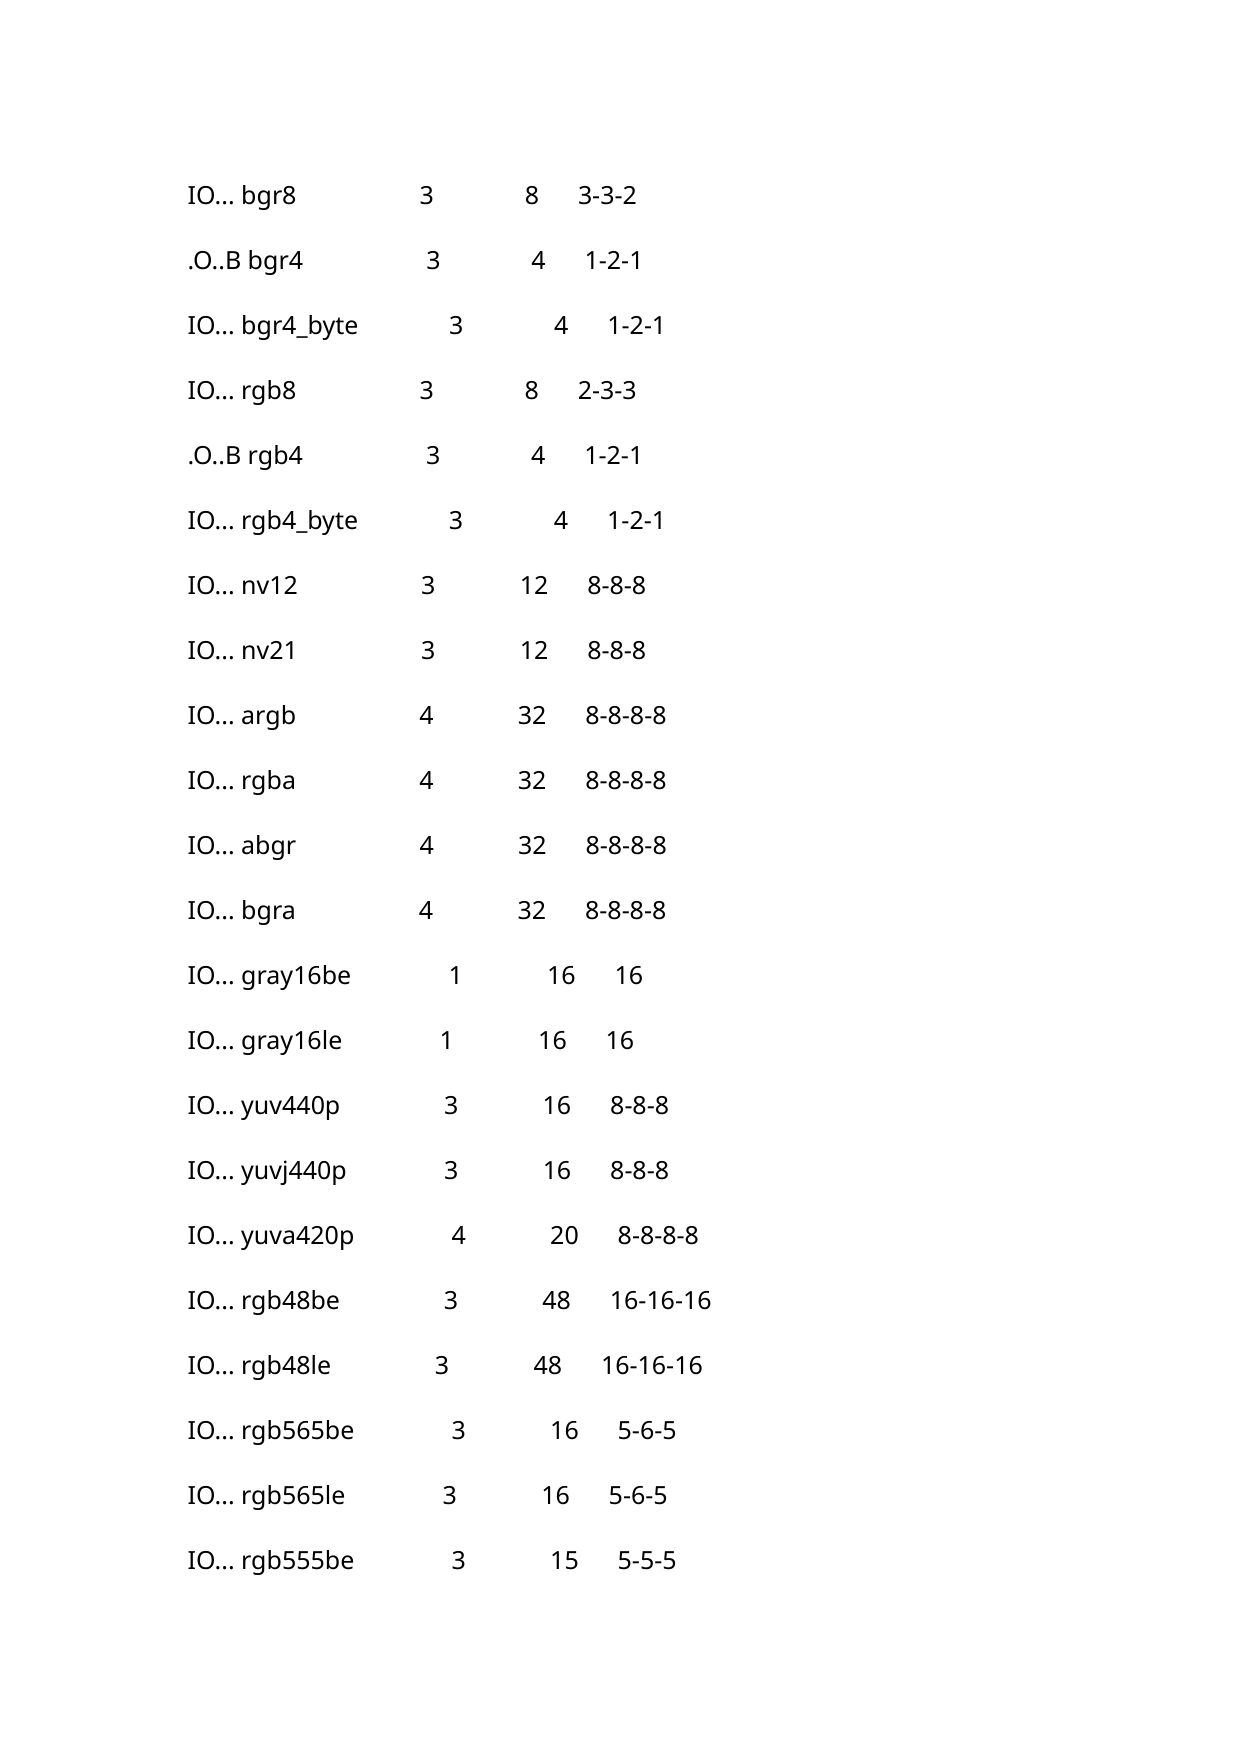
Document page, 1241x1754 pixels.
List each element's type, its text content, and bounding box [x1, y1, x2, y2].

list IO... rgb8 3 8 2-3-3 [187, 357, 1053, 422]
list IO... bgra 4 32 8-8-8-8 [187, 877, 1053, 942]
list IO... bgr8 3 8 3-3-2 [187, 162, 1053, 227]
list IO... rgb4_byte 3 4 1-2-1 [187, 487, 1053, 552]
list .O..B rgb4 3 4 1-2-1 [187, 422, 1053, 487]
list IO... bgr4_byte 3 4 1-2-1 [187, 292, 1053, 357]
list IO... yuv440p 3 16 8-8-8 [187, 1072, 1053, 1137]
list IO... argb 4 32 8-8-8-8 [187, 682, 1053, 747]
list IO... nv12 3 12 8-8-8 [187, 552, 1053, 617]
list IO... gray16be 1 16 16 [187, 942, 1053, 1007]
list IO... abgr 4 32 8-8-8-8 [187, 812, 1053, 877]
list IO... rgb565le 3 16 5-6-5 [187, 1462, 1053, 1527]
list IO... rgba 4 32 8-8-8-8 [187, 747, 1053, 812]
list IO... rgb48le 3 48 16-16-16 [187, 1332, 1053, 1397]
list IO... gray16le 1 16 16 [187, 1007, 1053, 1072]
list IO... rgb565be 3 16 5-6-5 [187, 1397, 1053, 1462]
list IO... rgb555be 3 15 5-5-5 [187, 1527, 1053, 1592]
list IO... yuva420p 4 20 8-8-8-8 [187, 1202, 1053, 1267]
list IO... yuvj440p 3 16 8-8-8 [187, 1137, 1053, 1202]
list IO... nv21 3 12 8-8-8 [187, 617, 1053, 682]
list IO... rgb48be 3 48 16-16-16 [187, 1267, 1053, 1332]
list .O..B bgr4 3 4 1-2-1 [187, 227, 1053, 292]
